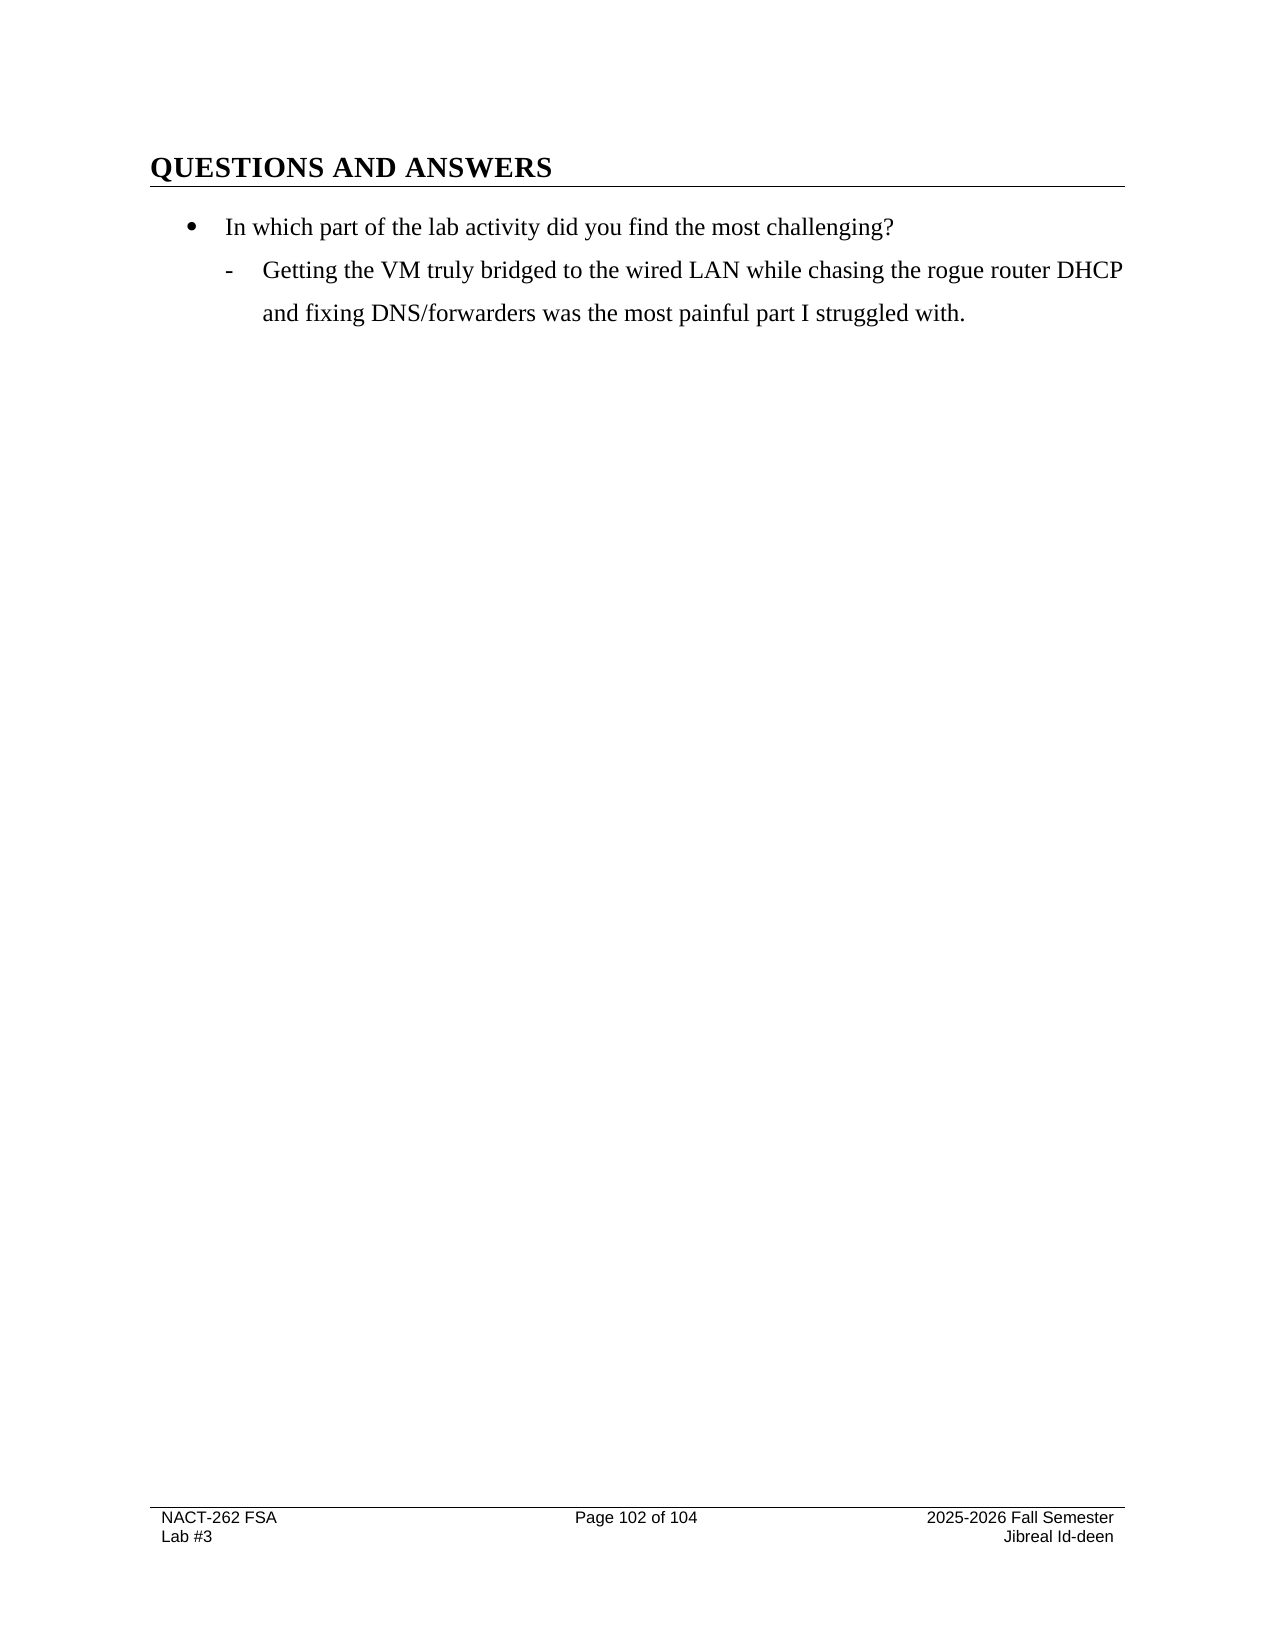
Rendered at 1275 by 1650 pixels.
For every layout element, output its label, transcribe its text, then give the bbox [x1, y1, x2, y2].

list Getting the VM truly bridged to the wired LAN while chasing the rogue router DHCP and fixing DNS/forwarders was the most painful part I struggled with. [225, 255, 1125, 327]
subtitle Questions and Answers [150, 150, 1125, 186]
list In which part of the lab activity did you find the most challenging? [187, 212, 1125, 240]
